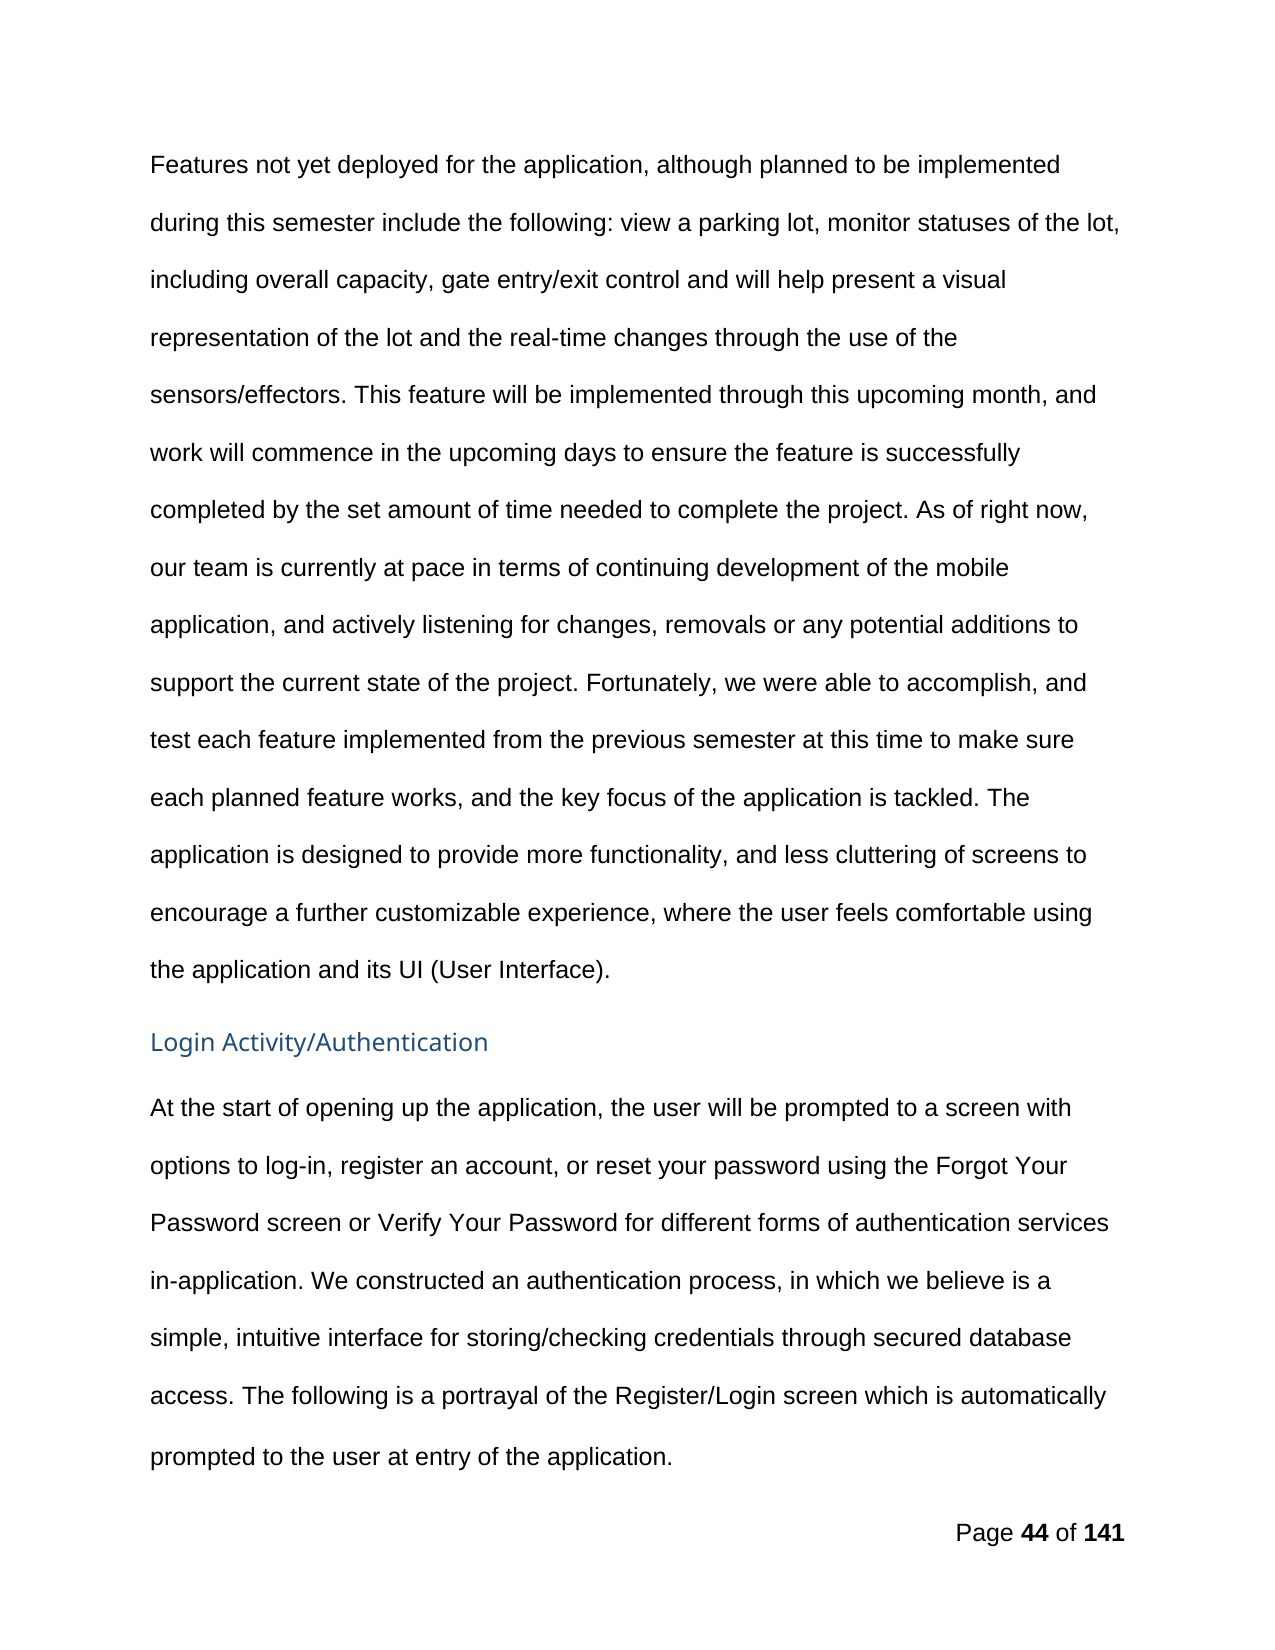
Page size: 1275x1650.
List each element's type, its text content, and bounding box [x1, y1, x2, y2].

text Features not yet deployed for the application, although planned to be implemented during this semester include the following: view a parking lot, monitor statuses of the lot, including overall capacity, gate entry/exit control and will help present a visual representation of the lot and the real-time changes through the use of the sensors/effectors. This feature will be implemented through this upcoming month, and work will commence in the upcoming days to ensure the feature is successfully completed by the set amount of time needed to complete the project. As of right now, our team is currently at pace in terms of continuing development of the mobile application, and actively listening for changes, removals or any potential additions to support the current state of the project. Fortunately, we were able to accomplish, and test each feature implemented from the previous semester at this time to make sure each planned feature works, and the key focus of the application is tackled. The application is designed to provide more functionality, and less cluttering of screens to encourage a further customizable experience, where the user feels comfortable using the application and its UI (User Interface). [150, 150, 1125, 984]
text At the start of opening up the application, the user will be prompted to a screen with options to log-in, register an account, or reset your password using the Forgot Your Password screen or Verify Your Password for different forms of authentication services in-application. We constructed an authentication process, in which we believe is a simple, intuitive interface for storing/checking credentials through secured database access. The following is a portrayal of the Register/Login screen which is automatically prompted to the user at entry of the application. [150, 1093, 1125, 1472]
subtitle Login Activity/Authentication [150, 1025, 1125, 1059]
